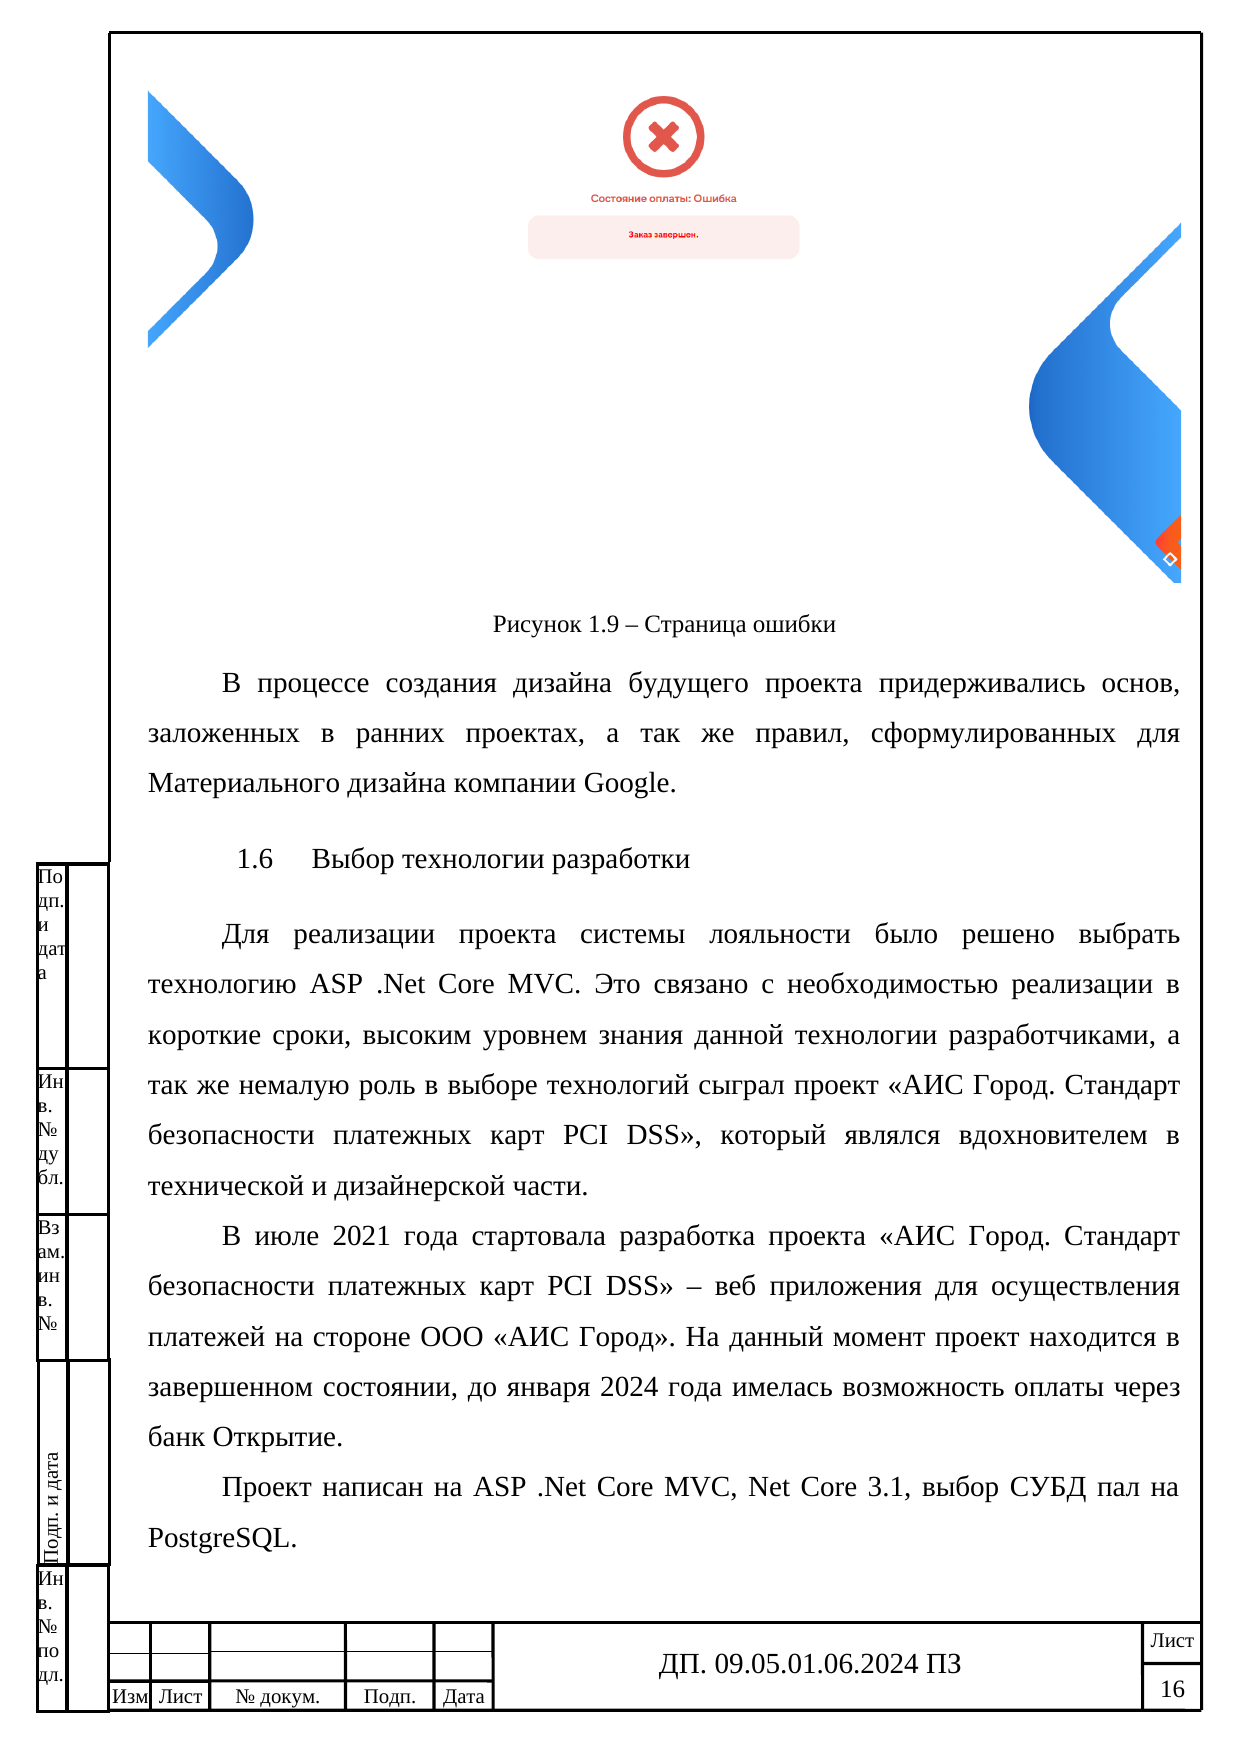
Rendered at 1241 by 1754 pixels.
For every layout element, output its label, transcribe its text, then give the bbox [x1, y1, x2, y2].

text Рисунок 1.9 – Страница ошибки [148, 609, 1181, 638]
text Проект написан на ASP .Net Core MVC, Net Core 3.1, выбор СУБД пал на PostgreSQL. [148, 1469, 1181, 1553]
text В июле 2021 года стартовала разработка проекта «АИС Город. Стандарт безопасности платежных карт PCI DSS» – веб приложения для осуществления платежей на стороне ООО «АИС Город». На данный момент проект находится в завершенном состоянии, до января 2024 года имелась возможность оплаты через банк Открытие. [148, 1218, 1181, 1453]
picture [147, 85, 1182, 583]
list Выбор технологии разработки [236, 841, 1181, 874]
text В процессе создания дизайна будущего проекта придерживались основ, заложенных в ранних проектах, а так же правил, сформулированных для Материального дизайна компании Google. [148, 665, 1181, 799]
text Для реализации проекта системы лояльности было решено выбрать технологию ASP .Net Core MVC. Это связано с необходимостью реализации в короткие сроки, высоким уровнем знания данной технологии разработчиками, а так же немалую роль в выборе технологий сыграл проект «АИС Город. Стандарт безопасности платежных карт PCI DSS», который являлся вдохновителем в технической и дизайнерской части. [148, 916, 1181, 1201]
